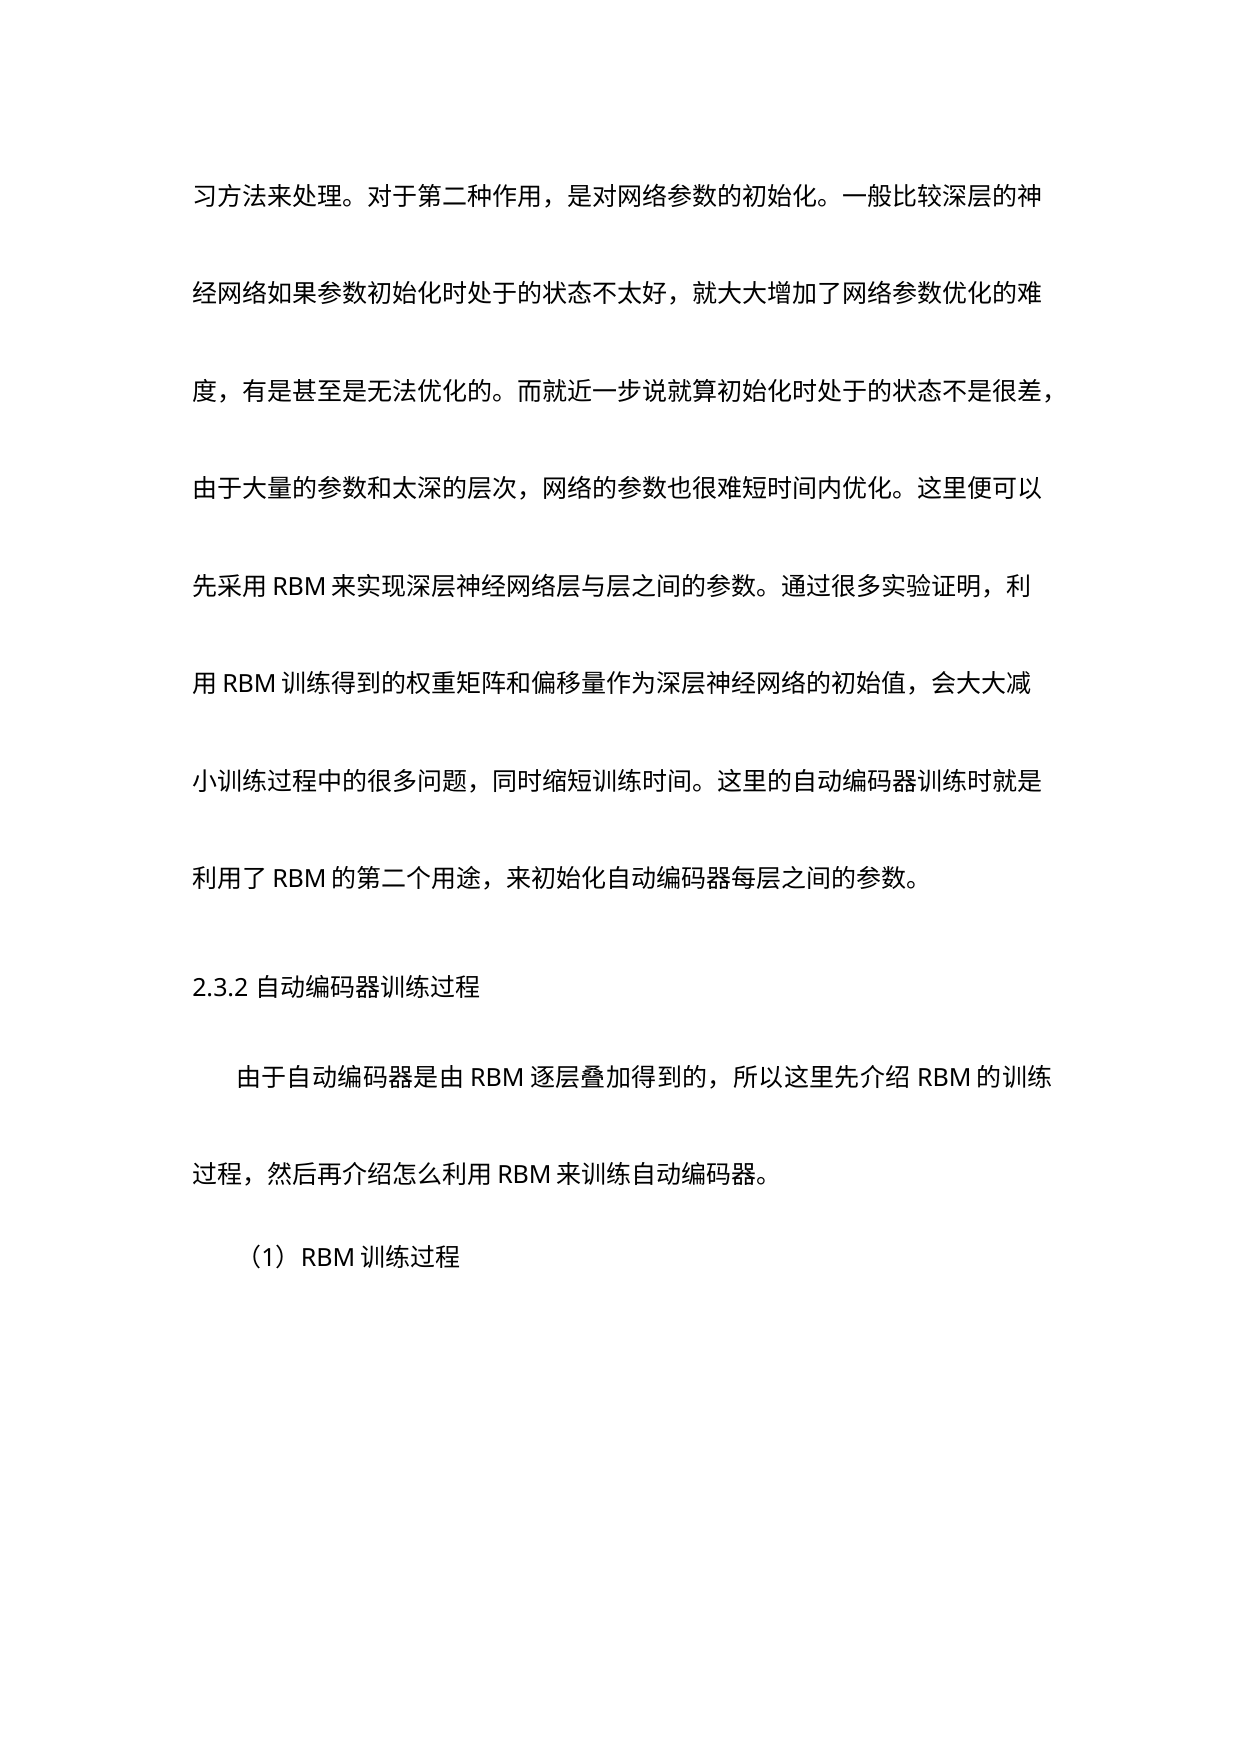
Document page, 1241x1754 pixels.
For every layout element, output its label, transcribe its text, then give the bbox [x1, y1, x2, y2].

text 由于自动编码器是由RBM逐层叠加得到的，所以这里先介绍RBM的训练过程，然后再介绍怎么利用RBM来训练自动编码器。 [192, 1043, 1053, 1205]
subtitle 2.3.2 自动编码器训练过程 [192, 953, 1053, 1018]
text （1）RBM训练过程 [192, 1223, 1053, 1288]
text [192, 162, 1053, 909]
